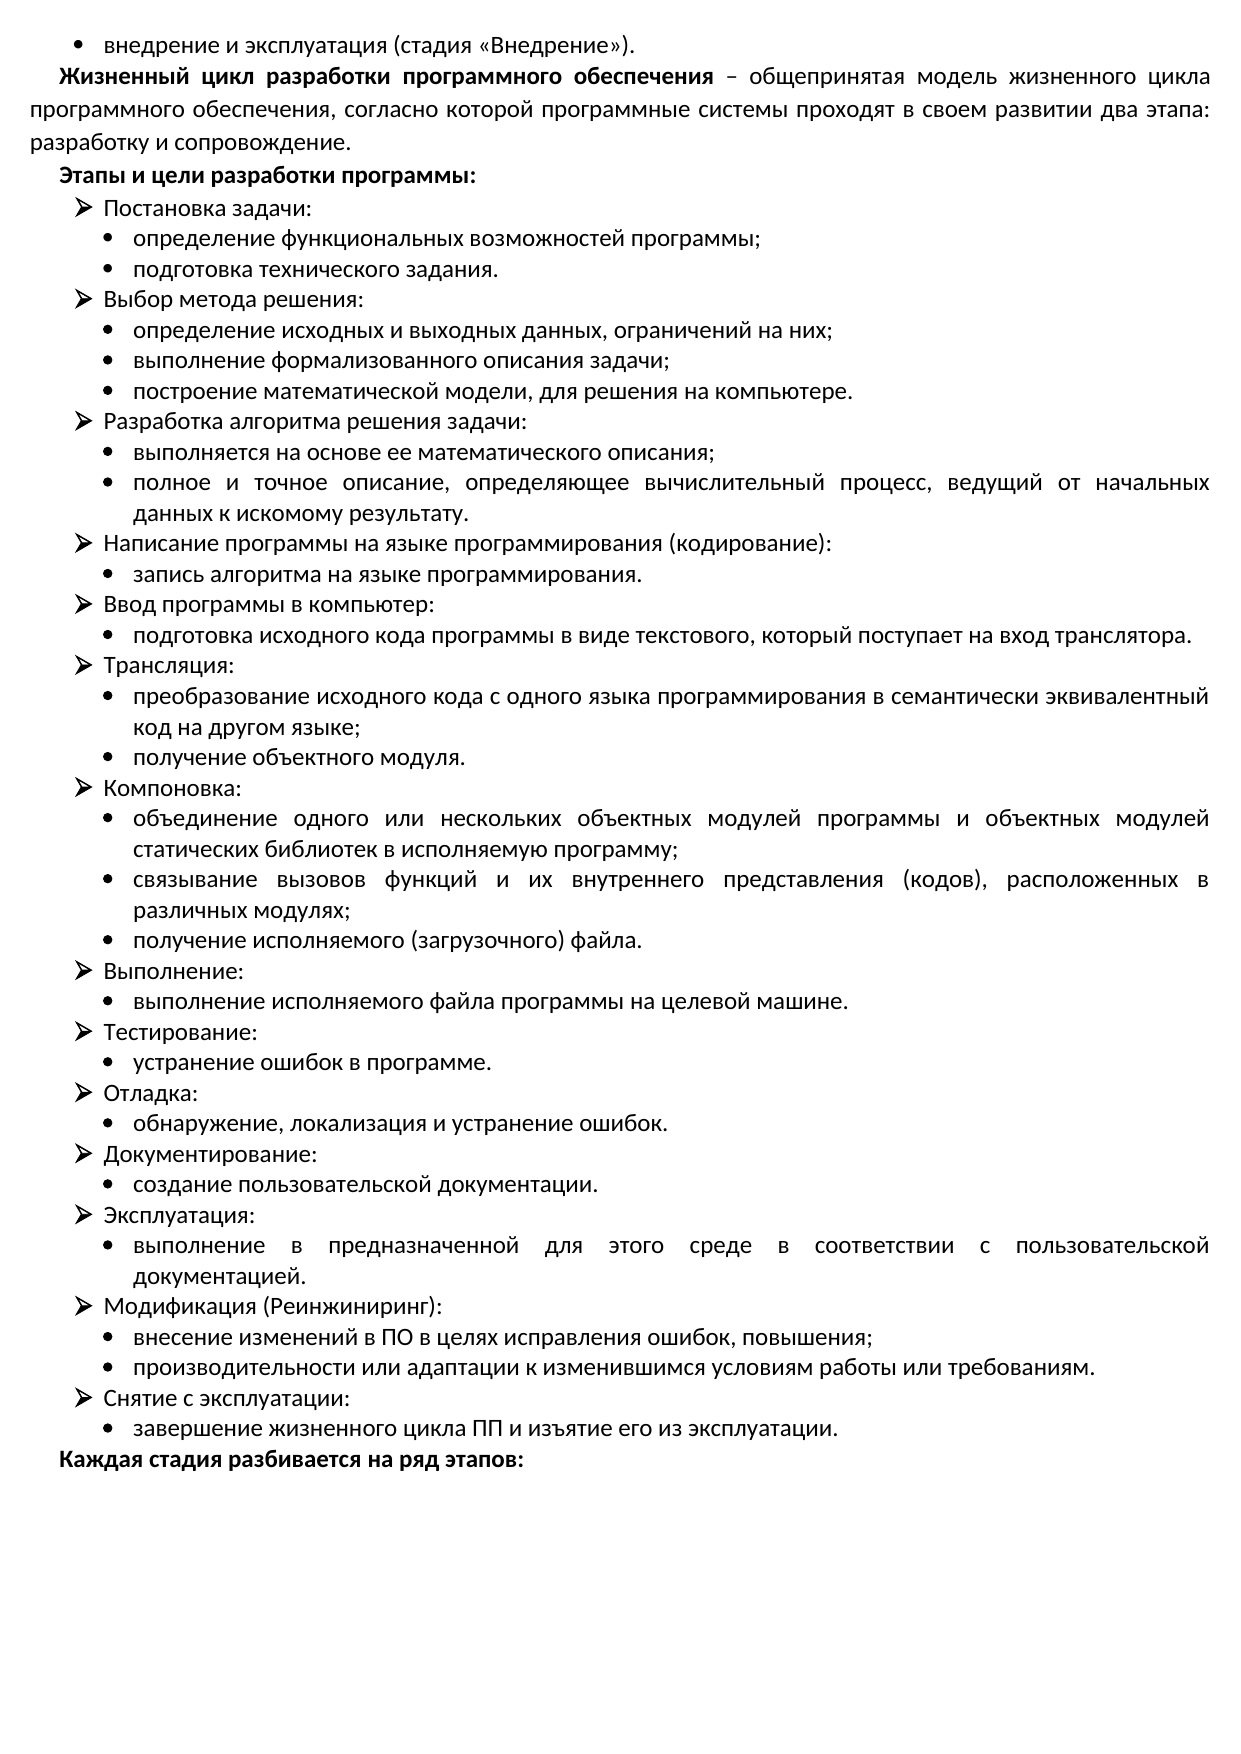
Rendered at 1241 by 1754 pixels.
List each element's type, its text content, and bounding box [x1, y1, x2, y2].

list Трансляция: [74, 649, 1211, 680]
list Модификация (Реинжиниринг): [74, 1291, 1211, 1321]
list Разработка алгоритма решения задачи: [74, 405, 1211, 436]
list Постановка задачи: [74, 192, 1211, 222]
list Документирование: [74, 1138, 1211, 1168]
list Снятие с эксплуатации: [74, 1382, 1211, 1413]
text Каждая стадия разбивается на ряд этапов: [29, 1443, 1211, 1474]
list устранение ошибок в программе. [103, 1046, 1211, 1077]
list получение объектного модуля. [103, 741, 1211, 772]
list полное и точное описание, определяющее вычислительный процесс, ведущий от начальных данных к искомому результату. [103, 466, 1211, 527]
list определение функциональных возможностей программы; [103, 222, 1211, 253]
list Выполнение: [74, 955, 1211, 985]
list выполняется на основе ее математического описания; [103, 436, 1211, 466]
list построение математической модели, для решения на компьютере. [103, 375, 1211, 405]
list внесение изменений в ПО в целях исправления ошибок, повышения; [103, 1321, 1211, 1352]
list определение исходных и выходных данных, ограничений на них; [103, 314, 1211, 344]
list объединение одного или нескольких объектных модулей программы и объектных модулей статических библиотек в исполняемую программу; [103, 802, 1211, 863]
list получение исполняемого (загрузочного) файла. [103, 924, 1211, 955]
list Ввод программы в компьютер: [74, 588, 1211, 619]
list обнаружение, локализация и устранение ошибок. [103, 1107, 1211, 1138]
list Компоновка: [74, 772, 1211, 802]
list завершение жизненного цикла ПП и изъятие его из эксплуатации. [103, 1413, 1211, 1443]
list подготовка технического задания. [103, 253, 1211, 283]
list выполнение в предназначенной для этого среде в соответствии с пользовательской документацией. [103, 1229, 1211, 1291]
text Этапы и цели разработки программы: [29, 159, 1211, 189]
list Эксплуатация: [74, 1199, 1211, 1229]
list преобразование исходного кода с одного языка программирования в семантически эквивалентный код на другом языке; [103, 680, 1211, 741]
list запись алгоритма на языке программирования. [103, 558, 1211, 588]
list подготовка исходного кода программы в виде текстового, который поступает на вход транслятора. [103, 619, 1211, 649]
list Выбор метода решения: [74, 283, 1211, 314]
list создание пользовательской документации. [103, 1168, 1211, 1199]
list выполнение формализованного описания задачи; [103, 344, 1211, 375]
text Жизненный цикл разработки программного обеспечения – общепринятая модель жизненного цикла программного обеспечения, согласно которой программные системы проходят в своем развитии два этапа: разработку и сопровождение. [29, 60, 1211, 156]
list Тестирование: [74, 1016, 1211, 1046]
list Написание программы на языке программирования (кодирование): [74, 527, 1211, 558]
list связывание вызовов функций и их внутреннего представления (кодов), расположенных в различных модулях; [103, 863, 1211, 924]
list Отладка: [74, 1077, 1211, 1107]
list выполнение исполняемого файла программы на целевой машине. [103, 985, 1211, 1016]
list производительности или адаптации к изменившимся условиям работы или требованиям. [103, 1352, 1211, 1382]
list внедрение и эксплуатация (стадия «Внедрение»). [74, 29, 1211, 60]
